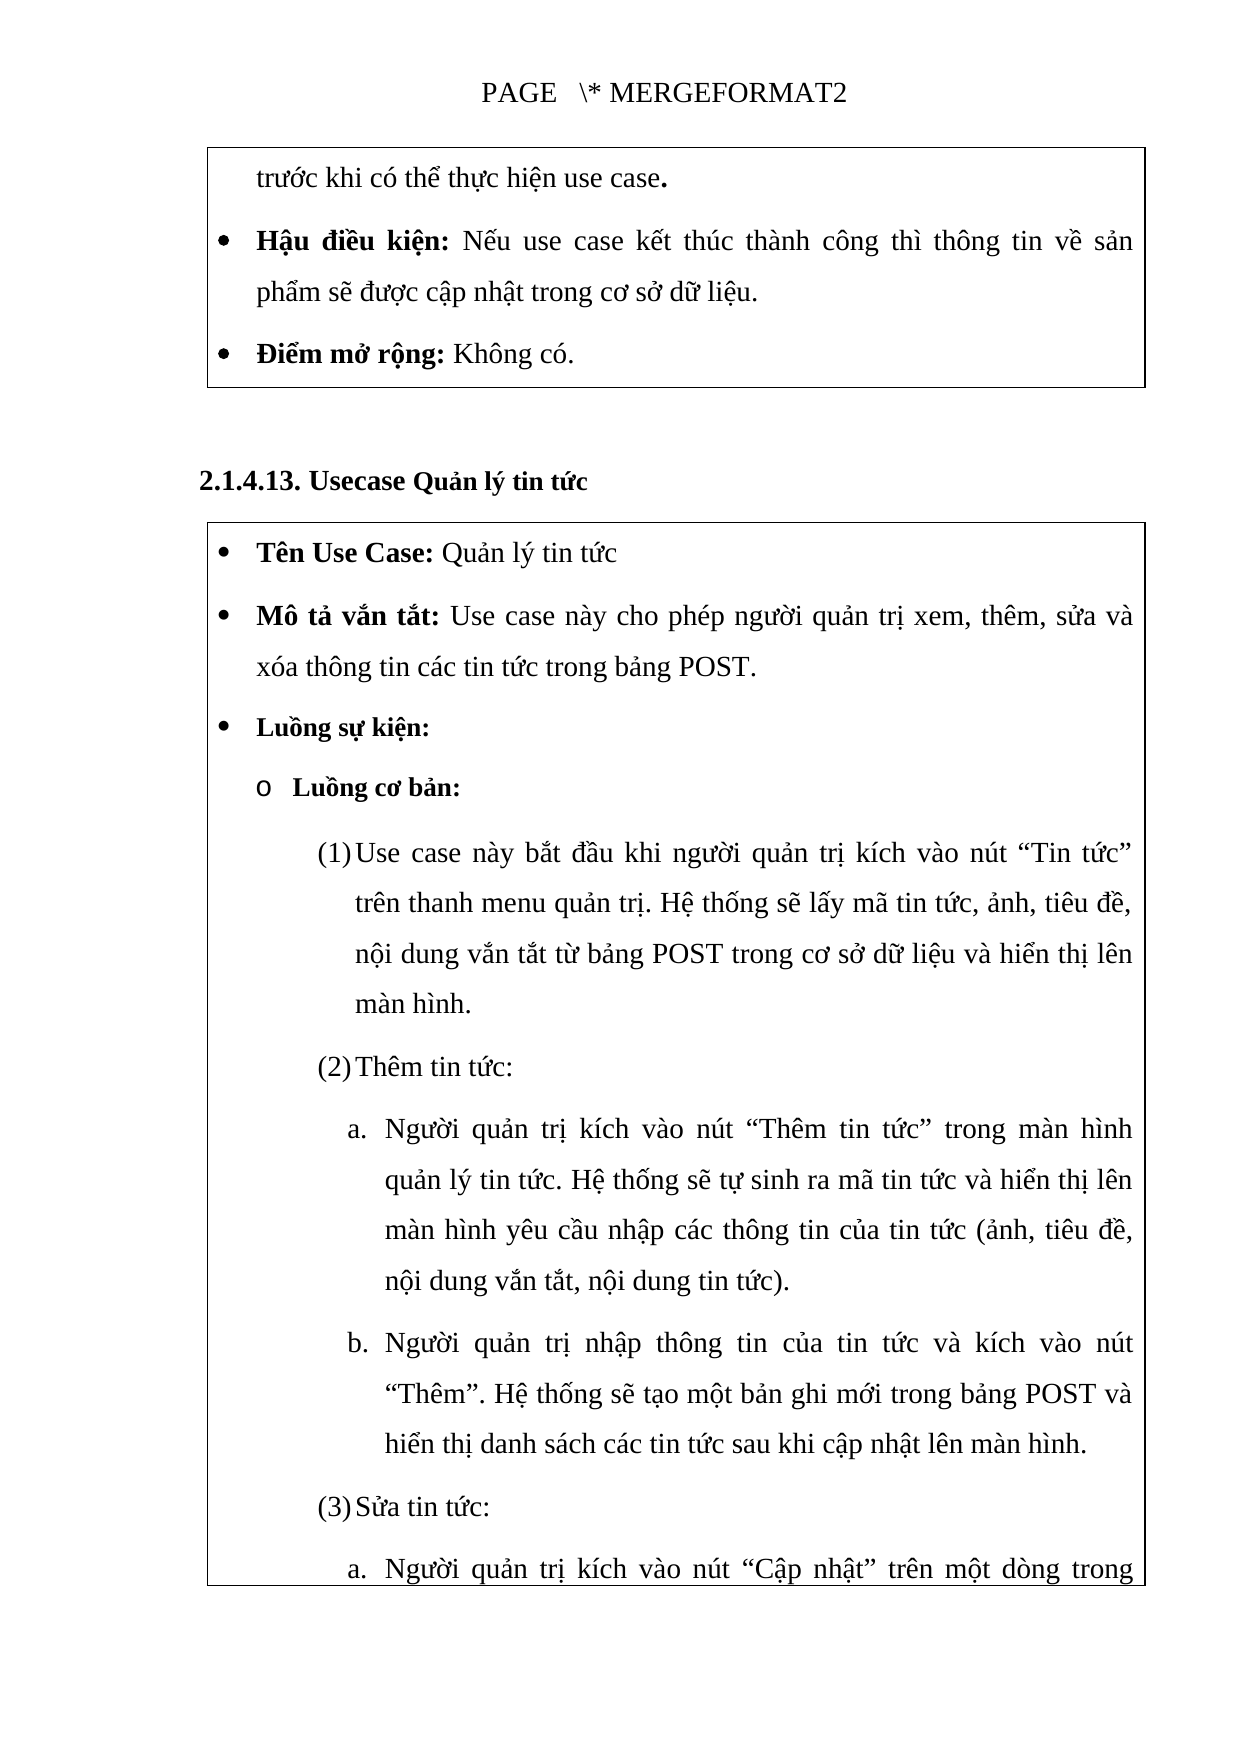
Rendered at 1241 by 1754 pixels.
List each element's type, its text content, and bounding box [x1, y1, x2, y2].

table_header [208, 148, 1144, 387]
text 2.1.4.13. Usecase Quản lý tin tức [199, 463, 1122, 497]
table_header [208, 523, 1144, 1585]
